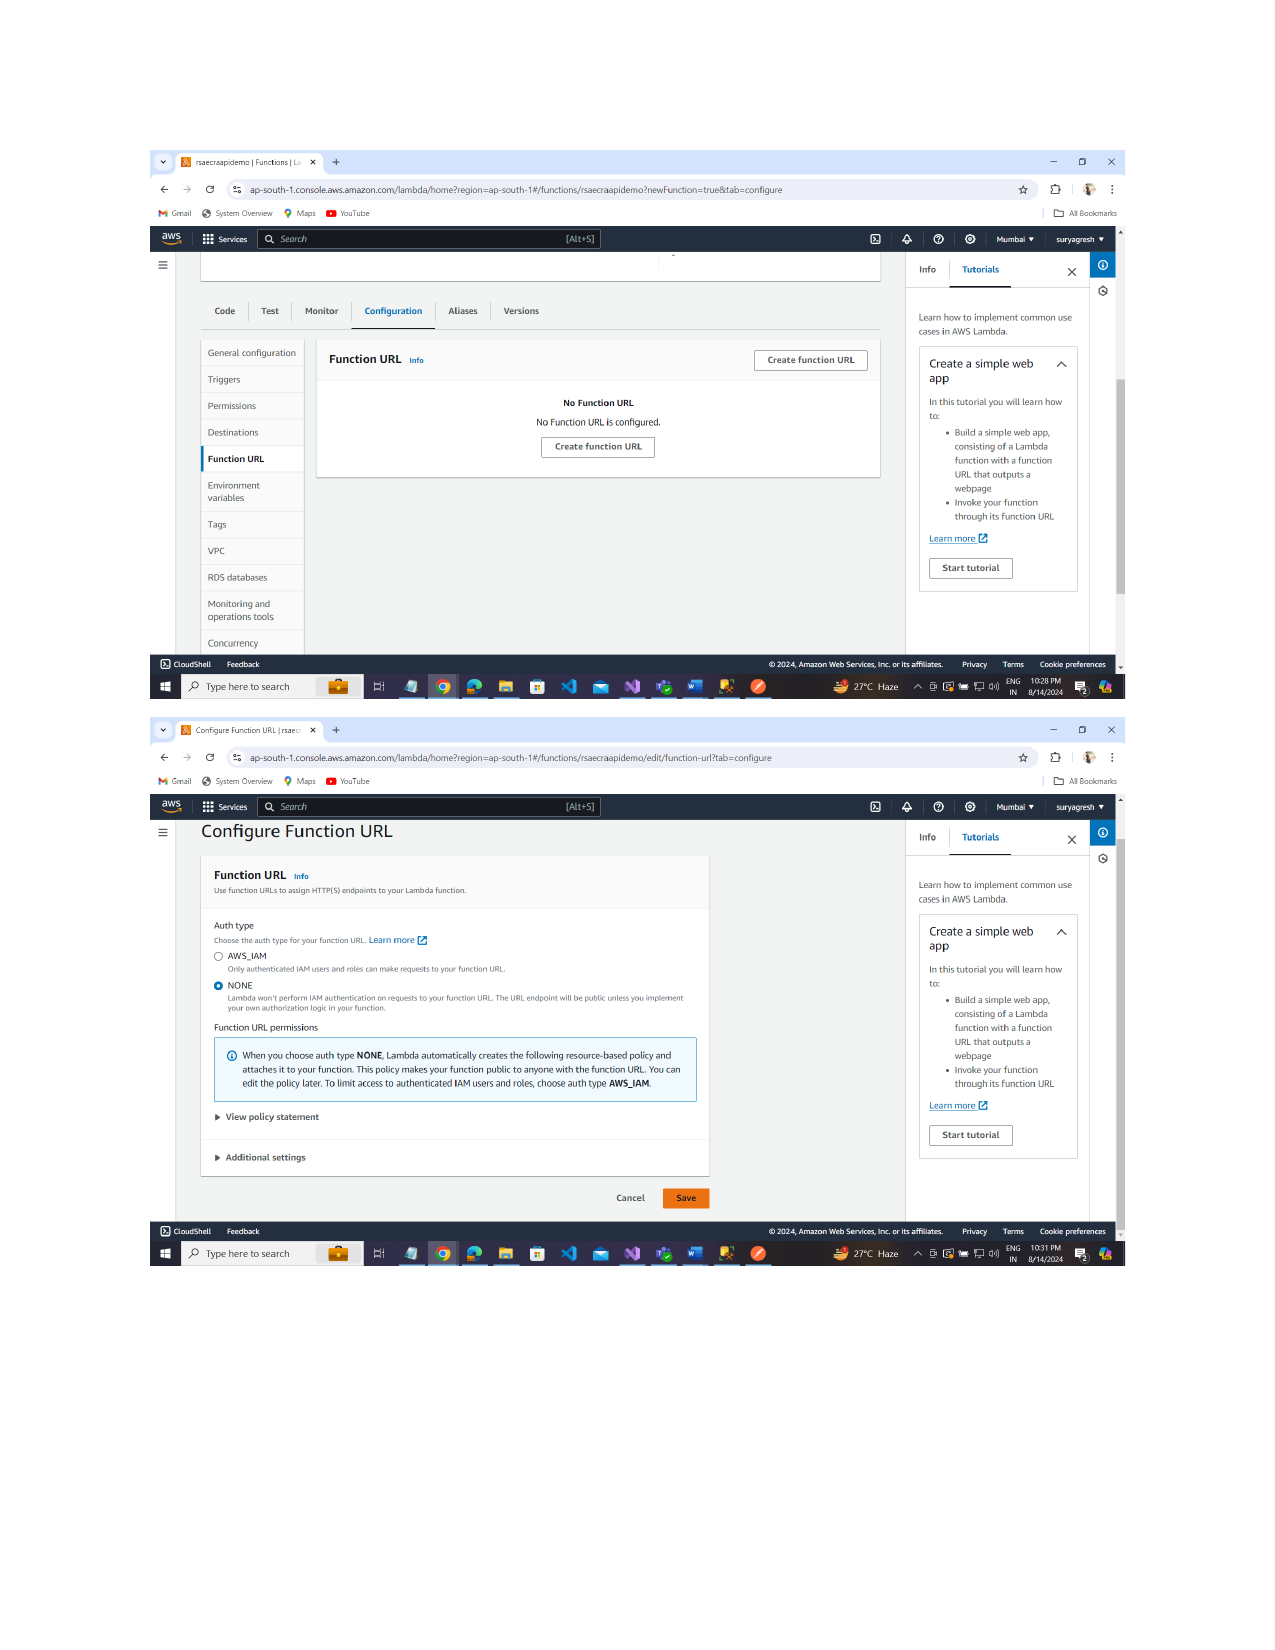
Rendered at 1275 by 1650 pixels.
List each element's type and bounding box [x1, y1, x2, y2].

picture [150, 717, 1125, 1266]
picture [150, 150, 1125, 699]
